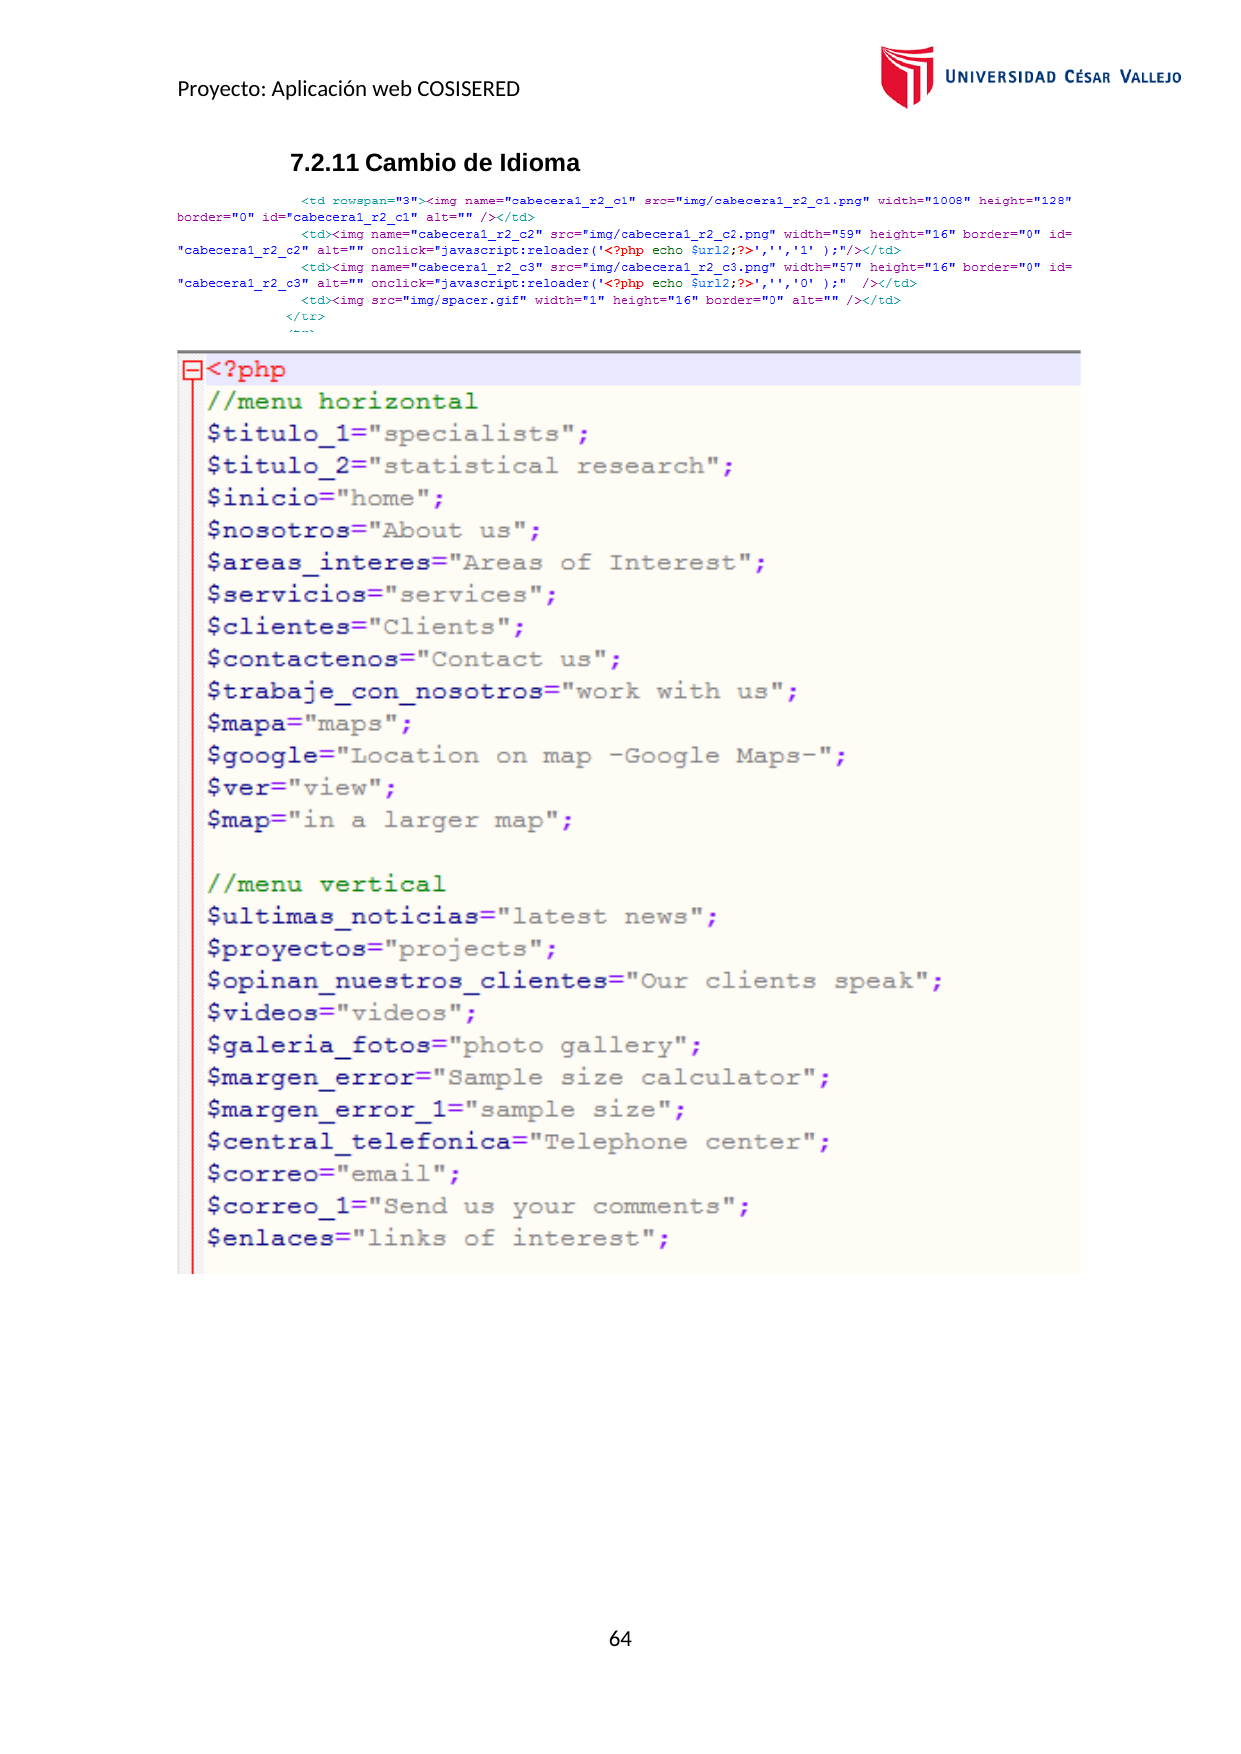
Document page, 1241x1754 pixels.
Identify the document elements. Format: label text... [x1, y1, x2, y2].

picture [872, 33, 1190, 118]
subtitle Cambio de Idioma [290, 148, 1063, 176]
picture [177, 190, 1107, 332]
picture [177, 350, 1081, 1274]
